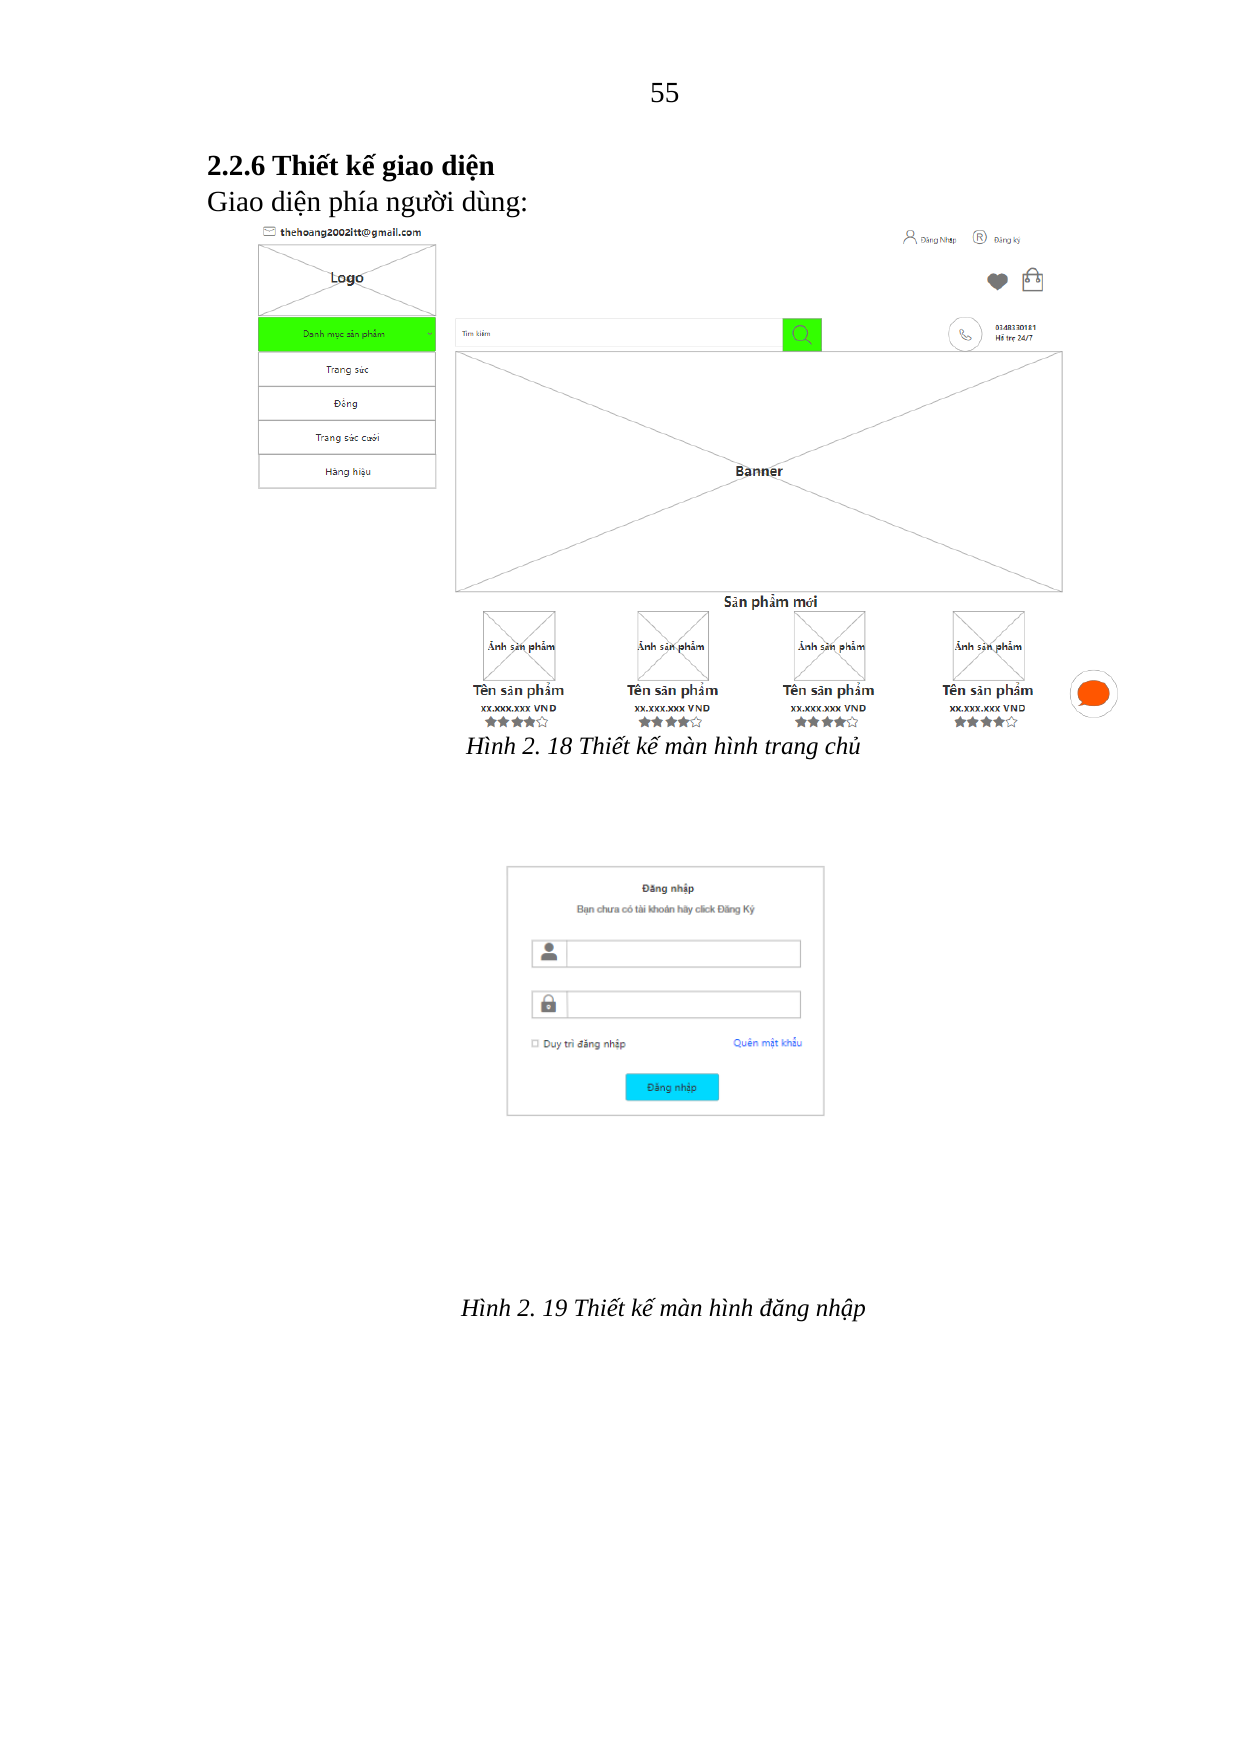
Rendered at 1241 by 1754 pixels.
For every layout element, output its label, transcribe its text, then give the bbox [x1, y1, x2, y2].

subtitle 2.2.6 Thiết kế giao diện [207, 148, 1122, 181]
text Giao diện phía người dùng: [207, 184, 1122, 217]
picture [206, 220, 1123, 729]
text Hình 2. 19 Thiết kế màn hình đăng nhập [207, 1293, 1122, 1321]
text Hình 2. 18 Thiết kế màn hình trang chủ [207, 731, 1122, 760]
picture [206, 783, 1123, 1290]
